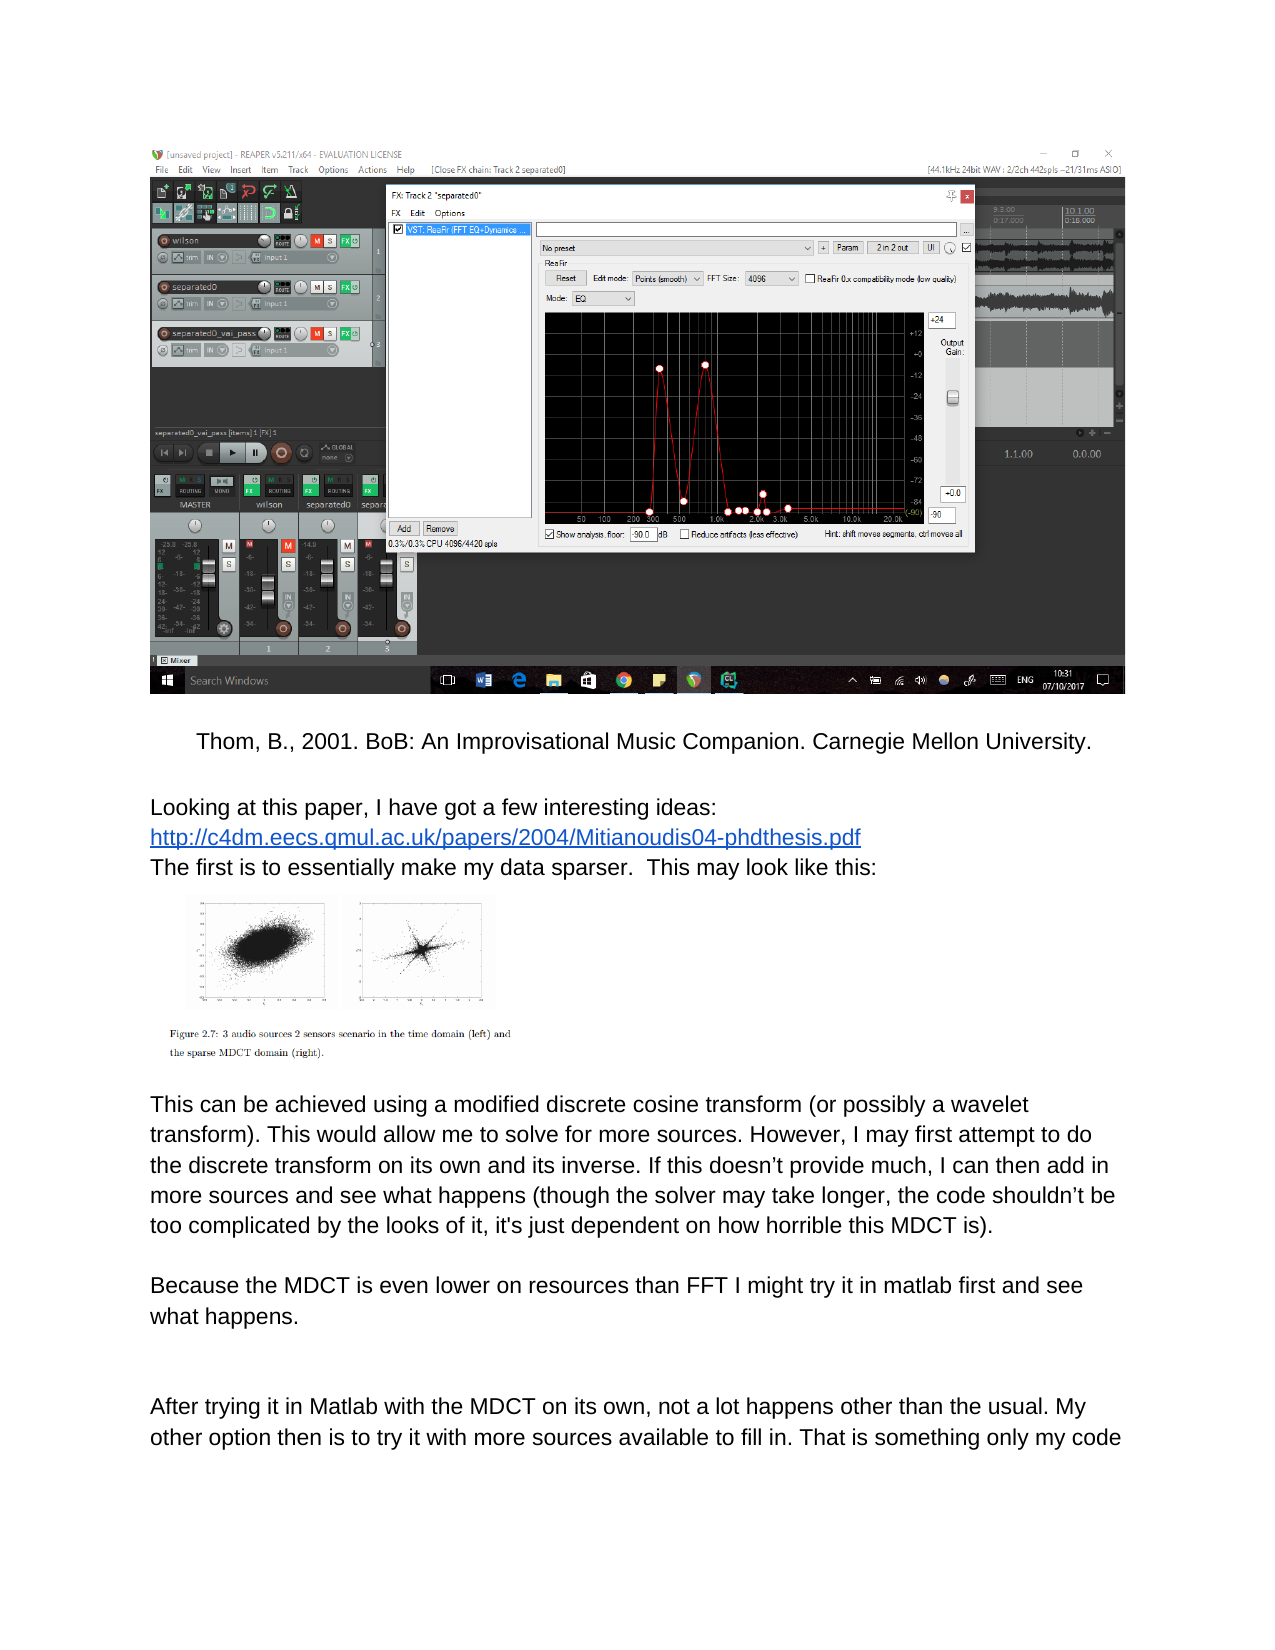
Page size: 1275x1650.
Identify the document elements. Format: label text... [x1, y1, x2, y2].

picture [150, 884, 525, 1088]
text Thom, B., 2001. BoB: An Improvisational Music Companion. Carnegie Mellon University. [196, 728, 1125, 754]
text This can be achieved using a modified discrete cosine transform (or possibly a wavelet transform). This would allow me to solve for more sources. However, I may first attempt to do the discrete transform on its own and its inverse. If this doesn’t provide much, I can then add in more sources and see what happens (though the solver may take longer, the code shouldn’t be too complicated by the looks of it, it's just dependent on how horrible this MDCT is). [150, 1091, 1125, 1238]
text Because the MDCT is even lower on resources than FFT I might try it in matlab first and see what happens. [150, 1272, 1125, 1329]
text Looking at this paper, I have got a few interesting ideas: [150, 793, 1125, 820]
text The first is to essentially make my data sparser. This may look like this: [150, 854, 1125, 880]
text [150, 1393, 1125, 1450]
text http://c4dm.eecs.qmul.ac.uk/papers/2004/Mitianoudis04-phdthesis.pdf [150, 824, 1125, 850]
picture [150, 150, 1125, 694]
